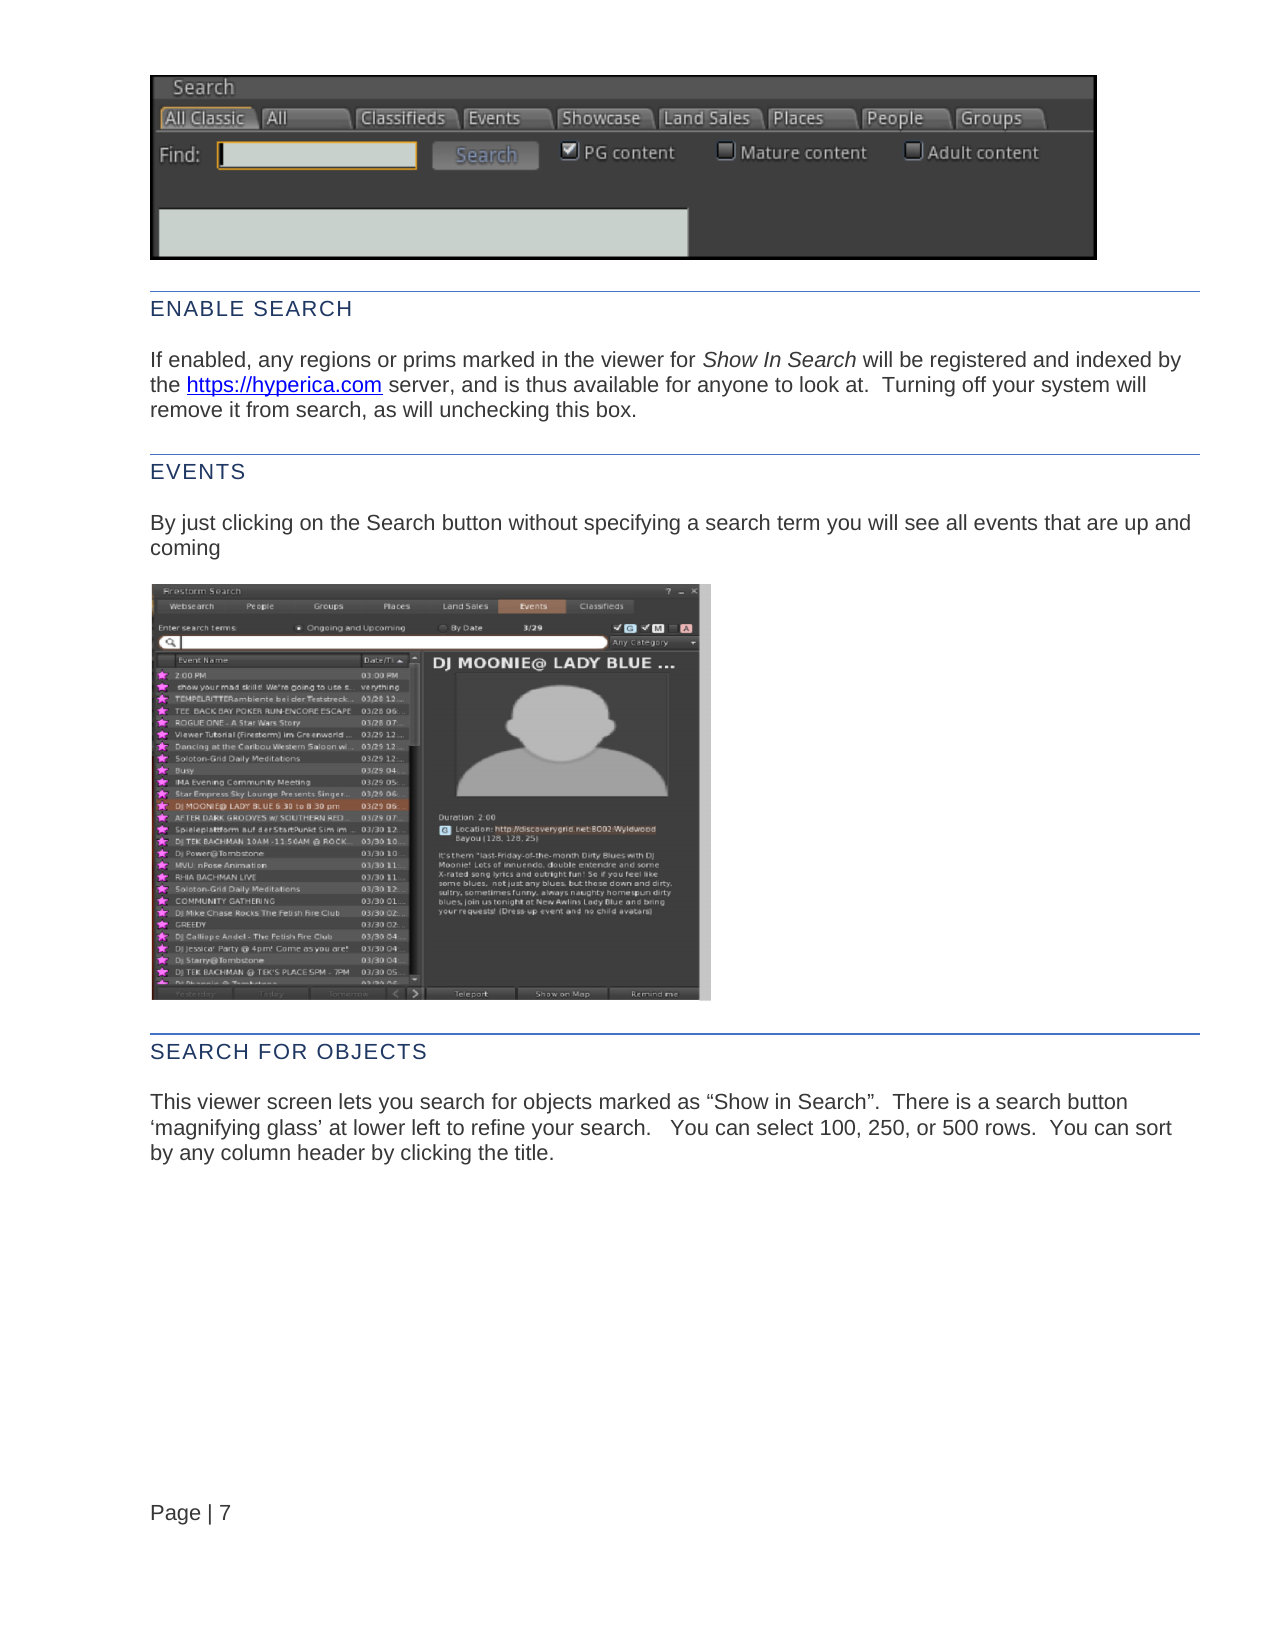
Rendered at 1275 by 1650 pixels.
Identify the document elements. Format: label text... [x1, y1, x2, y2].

picture [150, 75, 1097, 260]
subtitle Events [150, 455, 1200, 484]
text If enabled, any regions or prims marked in the viewer for Show In Search will be registered and indexed by the https://hyperica.com server, and is thus available for anyone to look at. Turning off your system will remove it from search, as will unchecking this box. [150, 347, 1200, 422]
subtitle Enable Search [150, 292, 1200, 322]
subtitle Search for Objects [150, 1035, 1200, 1064]
text This viewer screen lets you search for objects marked as “Show in Search”. There is a search button ‘magnifying glass’ at lower left to refine your search. You can select 100, 250, or 500 rows. You can sort by any column header by clicking the title. [150, 1089, 1200, 1165]
picture [150, 584, 711, 1002]
text By just clicking on the Search button without specifying a search term you will see all events that are up and coming [150, 509, 1200, 560]
